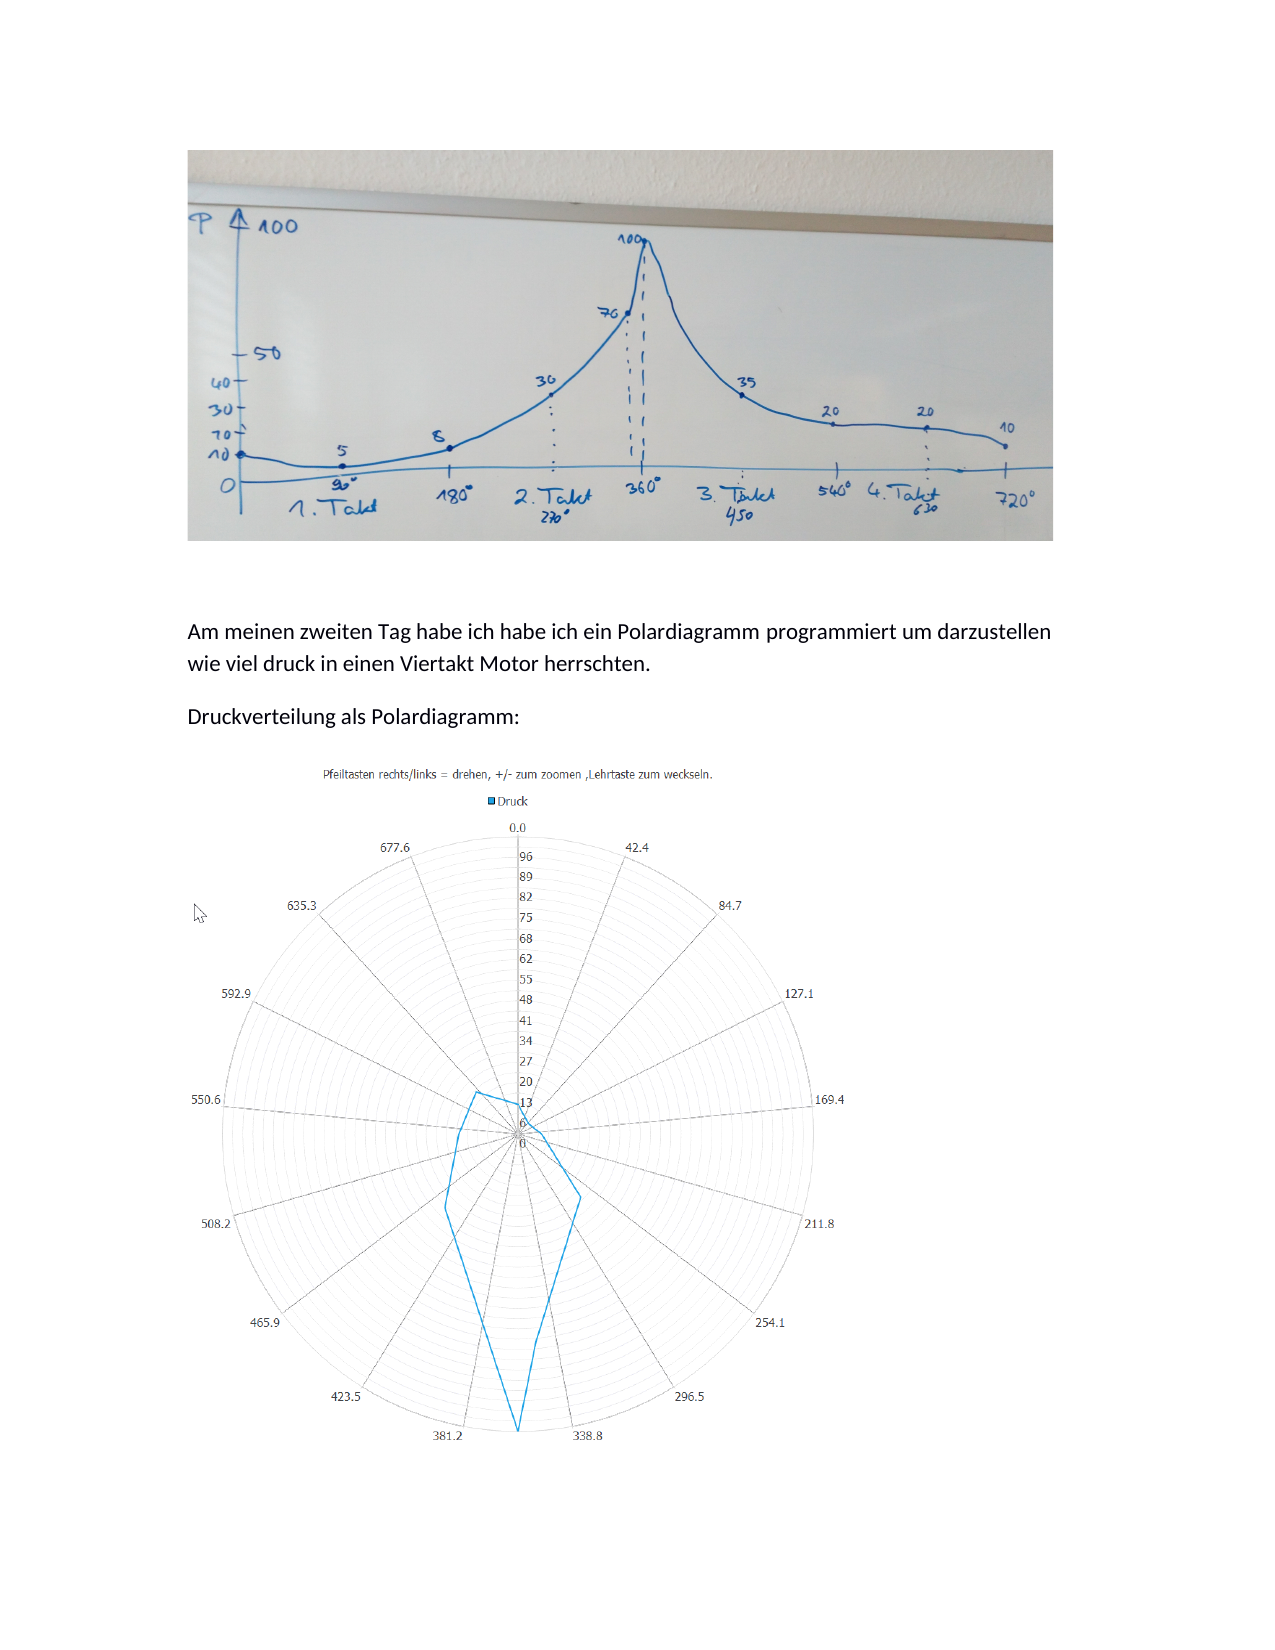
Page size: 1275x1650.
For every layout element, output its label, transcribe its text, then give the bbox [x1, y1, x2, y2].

text Am meinen zweiten Tag habe ich habe ich ein Polardiagramm programmiert um darzustellen wie viel druck in einen Viertakt Motor herrschten. [187, 617, 1087, 677]
text Druckverteilung als Polardiagramm: [187, 702, 1087, 731]
